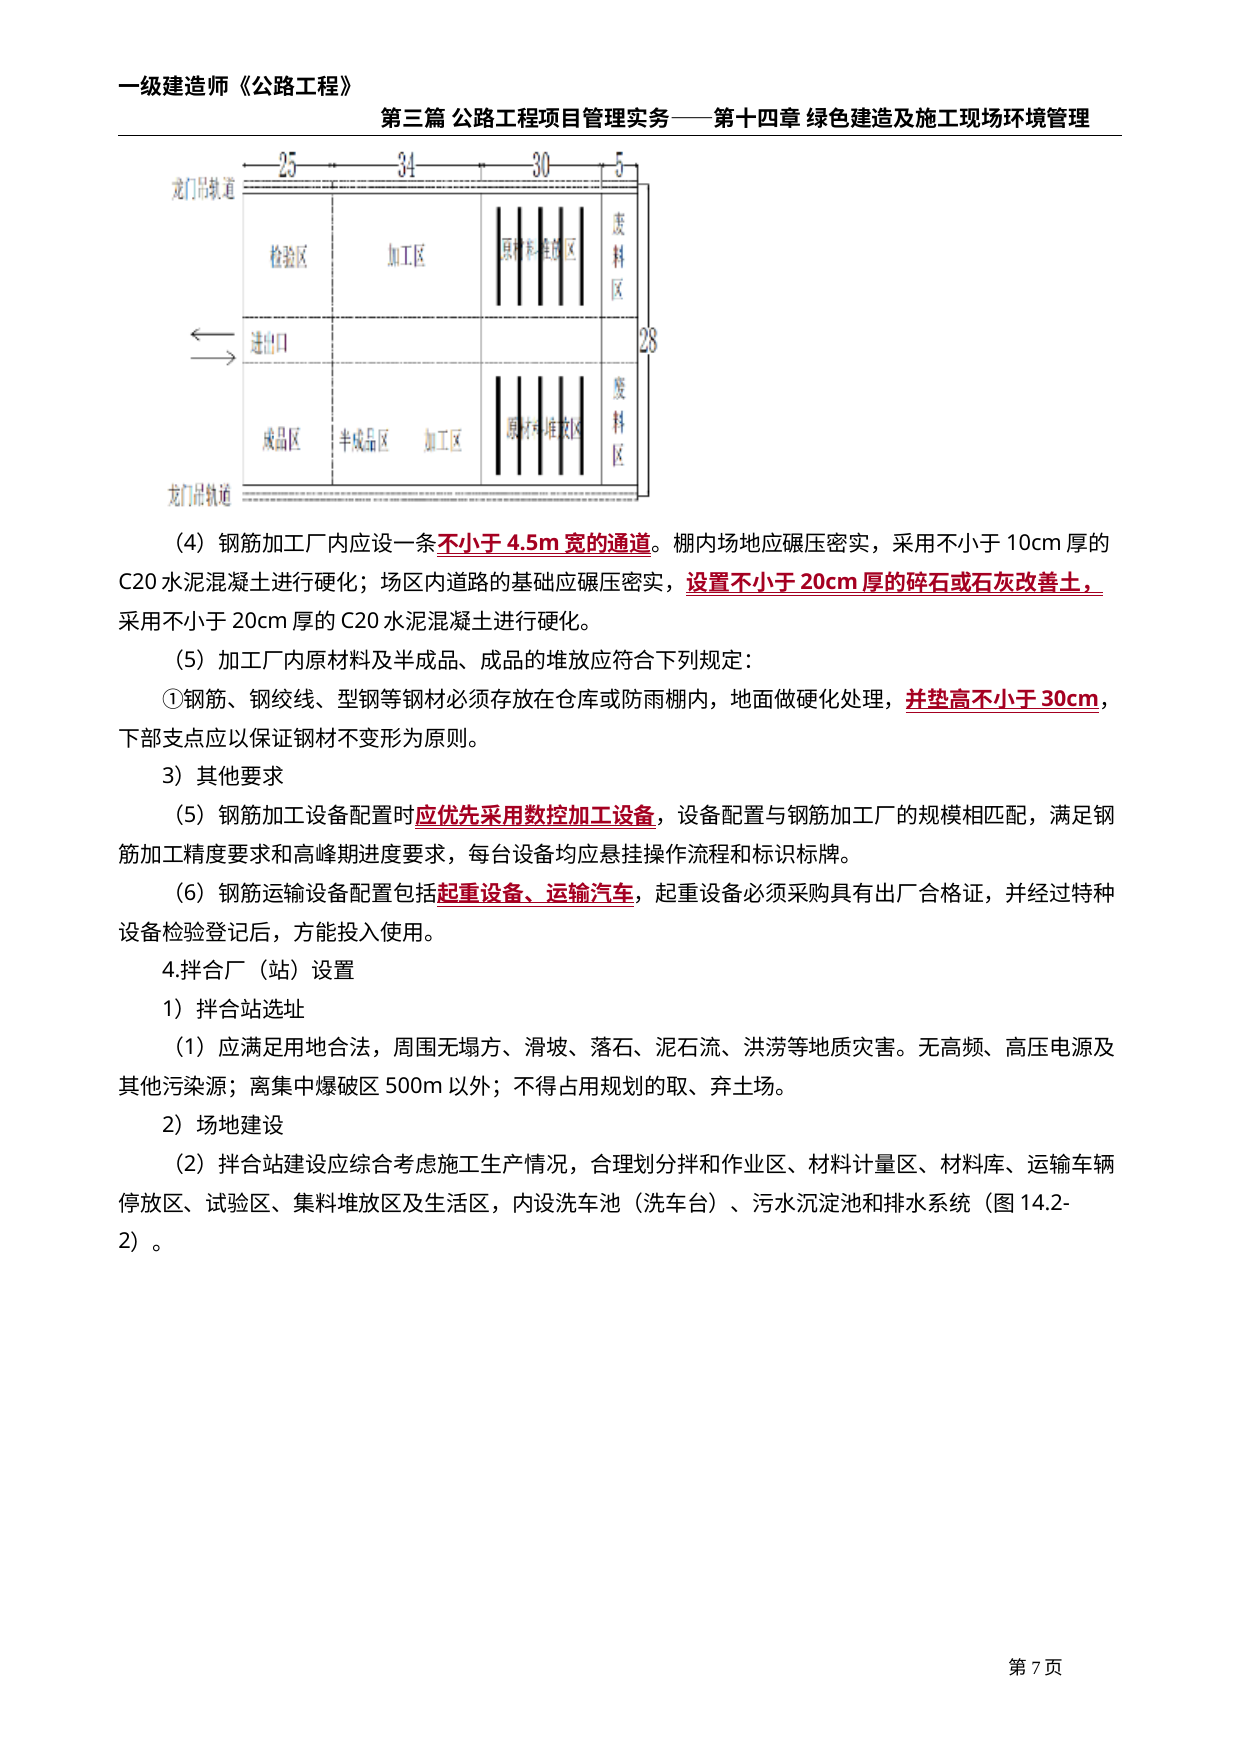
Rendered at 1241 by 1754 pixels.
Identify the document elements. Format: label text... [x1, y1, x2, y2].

text 1）拌合站选址 [118, 991, 1122, 1024]
text （1）应满足用地合法，周围无塌方、滑坡、落石、泥石流、洪涝等地质灾害。无高频、高压电源及其他污染源；离集中爆破区500m以外；不得占用规划的取、弃土场。 [118, 1029, 1122, 1102]
text （4）钢筋加工厂内应设一条不小于4.5m宽的通道。棚内场地应碾压密实，采用不小于10cm厚的C20水泥混凝土进行硬化；场区内道路的基础应碾压密实，设置不小于20cm厚的碎石或石灰改善土，采用不小于20cm厚的C20水泥混凝土进行硬化。 [118, 525, 1122, 637]
text （6）钢筋运输设备配置包括起重设备、运输汽车，起重设备必须采购具有出厂合格证，并经过特种设备检验登记后，方能投入使用。 [118, 874, 1122, 947]
text （2）拌合站建设应综合考虑施工生产情况，合理划分拌和作业区、材料计量区、材料库、运输车辆停放区、试验区、集料堆放区及生活区，内设洗车池（洗车台）、污水沉淀池和排水系统（图14.2-2）。 [118, 1146, 1122, 1257]
picture [166, 147, 659, 516]
text 4.拌合厂（站）设置 [118, 952, 1122, 986]
text 2）场地建设 [118, 1107, 1122, 1141]
text 3）其他要求 [118, 758, 1122, 792]
text （5）加工厂内原材料及半成品、成品的堆放应符合下列规定： [118, 642, 1122, 676]
text ①钢筋、钢绞线、型钢等钢材必须存放在仓库或防雨棚内，地面做硬化处理，并垫高不小于30cm，下部支点应以保证钢材不变形为原则。 [118, 681, 1122, 753]
text （5）钢筋加工设备配置时应优先采用数控加工设备，设备配置与钢筋加工厂的规模相匹配，满足钢筋加工精度要求和高峰期进度要求，每台设备均应悬挂操作流程和标识标牌。 [118, 797, 1122, 870]
